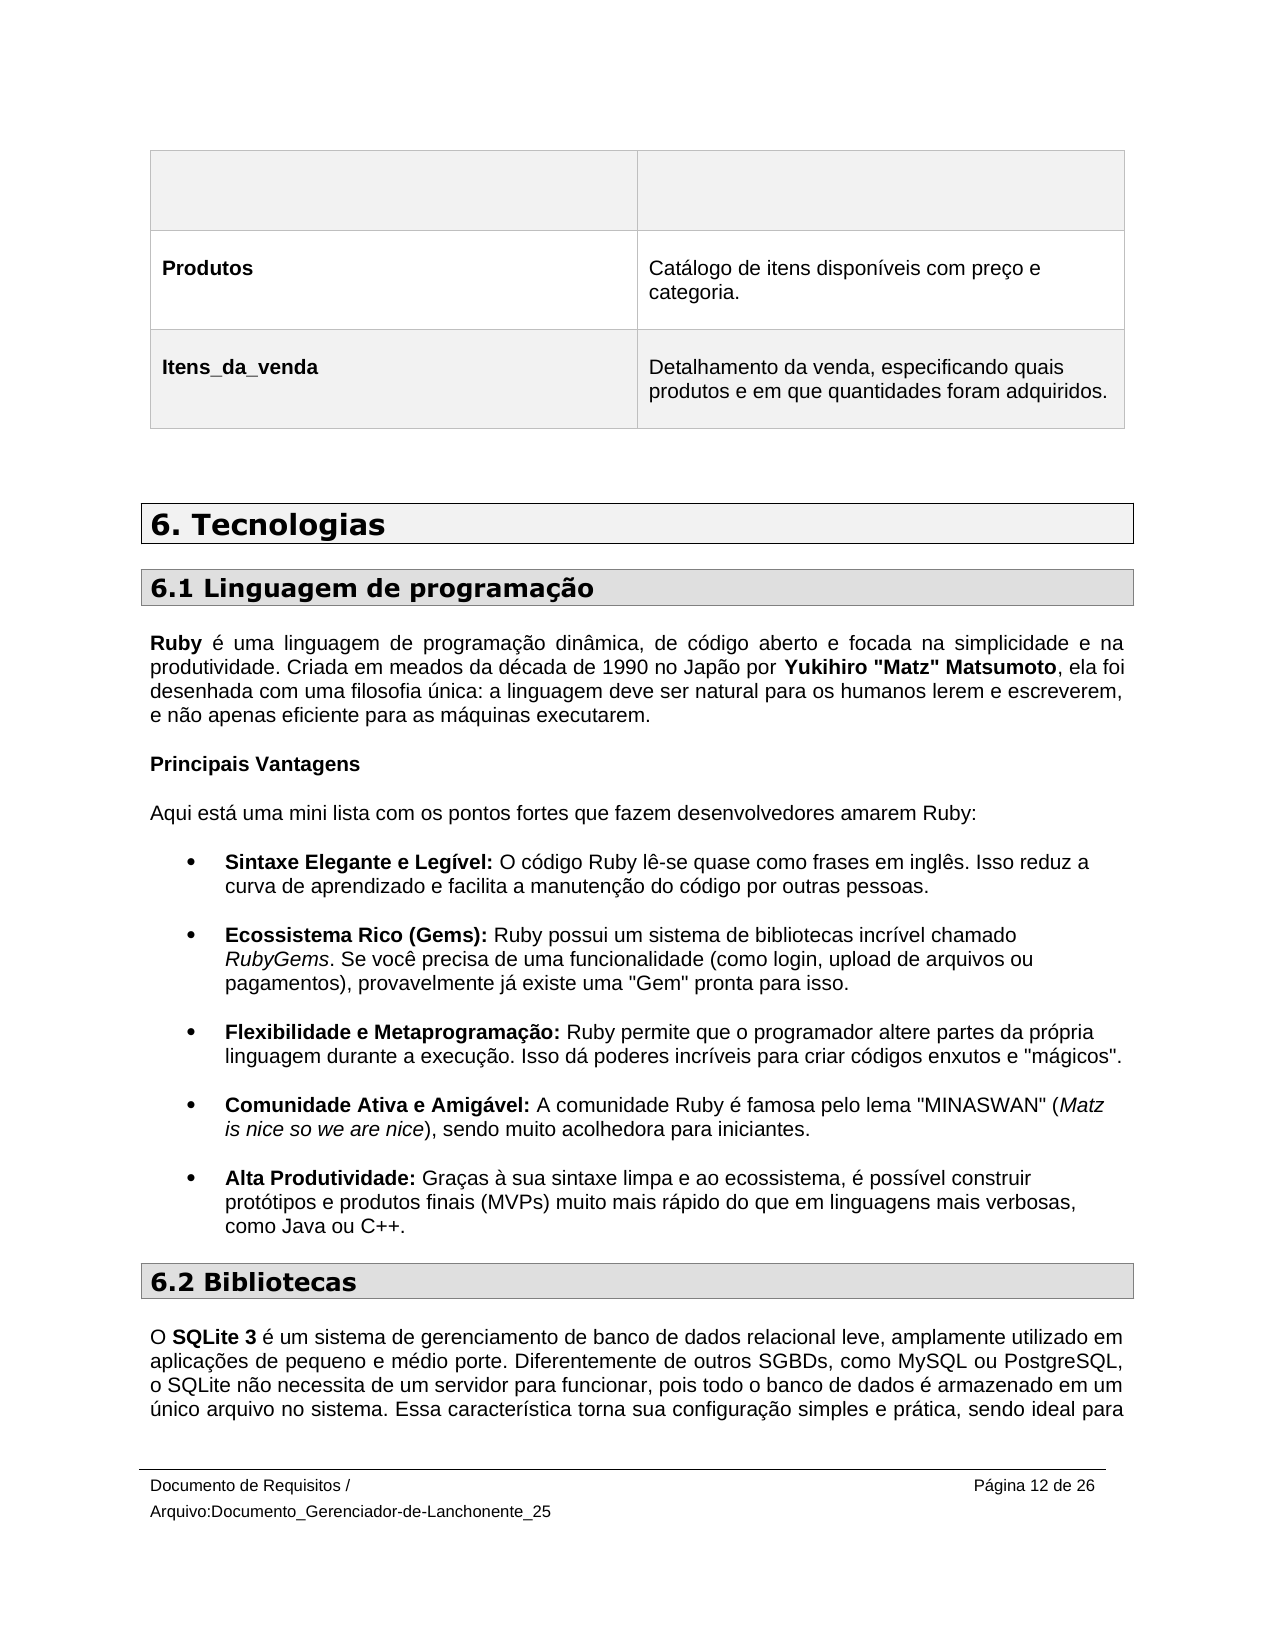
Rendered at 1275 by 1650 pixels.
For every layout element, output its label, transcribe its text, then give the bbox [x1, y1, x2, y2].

text 6. Tecnologias [142, 504, 1133, 543]
table_cell Detalhamento da venda, especificando quais produtos e em que quantidades foram adquiridos. [638, 330, 1124, 428]
table_cell Vendas [151, 151, 637, 230]
table_cell Produtos [151, 231, 637, 329]
text Ruby é uma linguagem de programação dinâmica, de código aberto e focada na simplicidade e na produtividade. Criada em meados da década de 1990 no Japão por Yukihiro "Matz" Matsumoto, ela foi desenhada com uma filosofia única: a linguagem deve ser natural para os humanos lerem e escreverem, e não apenas eficiente para as máquinas executarem. [150, 631, 1125, 727]
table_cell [638, 151, 1124, 230]
list Alta Produtividade: Graças à sua sintaxe limpa e ao ecossistema, é possível construir protótipos e produtos finais (MVPs) muito mais rápido do que em linguagens mais verbosas, como Java ou C++. [187, 1166, 1125, 1238]
table_cell Catálogo de itens disponíveis com preço e categoria. [638, 231, 1124, 329]
table_cell Itens_da_venda [151, 330, 637, 428]
list Ecossistema Rico (Gems): Ruby possui um sistema de bibliotecas incrível chamado RubyGems. Se você precisa de uma funcionalidade (como login, upload de arquivos ou pagamentos), provavelmente já existe uma "Gem" pronta para isso. [187, 923, 1125, 995]
list Sintaxe Elegante e Legível: O código Ruby lê-se quase como frases em inglês. Isso reduz a curva de aprendizado e facilita a manutenção do código por outras pessoas. [187, 850, 1125, 898]
list Flexibilidade e Metaprogramação: Ruby permite que o programador altere partes da própria linguagem durante a execução. Isso dá poderes incríveis para criar códigos enxutos e "mágicos". [187, 1020, 1125, 1068]
text 6.1 Linguagem de programação [142, 570, 1133, 605]
text Aqui está uma mini lista com os pontos fortes que fazem desenvolvedores amarem Ruby: [150, 801, 1125, 825]
text Principais Vantagens [150, 752, 1125, 776]
text 6.2 Bibliotecas [142, 1264, 1133, 1298]
list Comunidade Ativa e Amigável: A comunidade Ruby é famosa pelo lema "MINASWAN" (Matz is nice so we are nice), sendo muito acolhedora para iniciantes. [187, 1093, 1125, 1141]
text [150, 1324, 1125, 1420]
